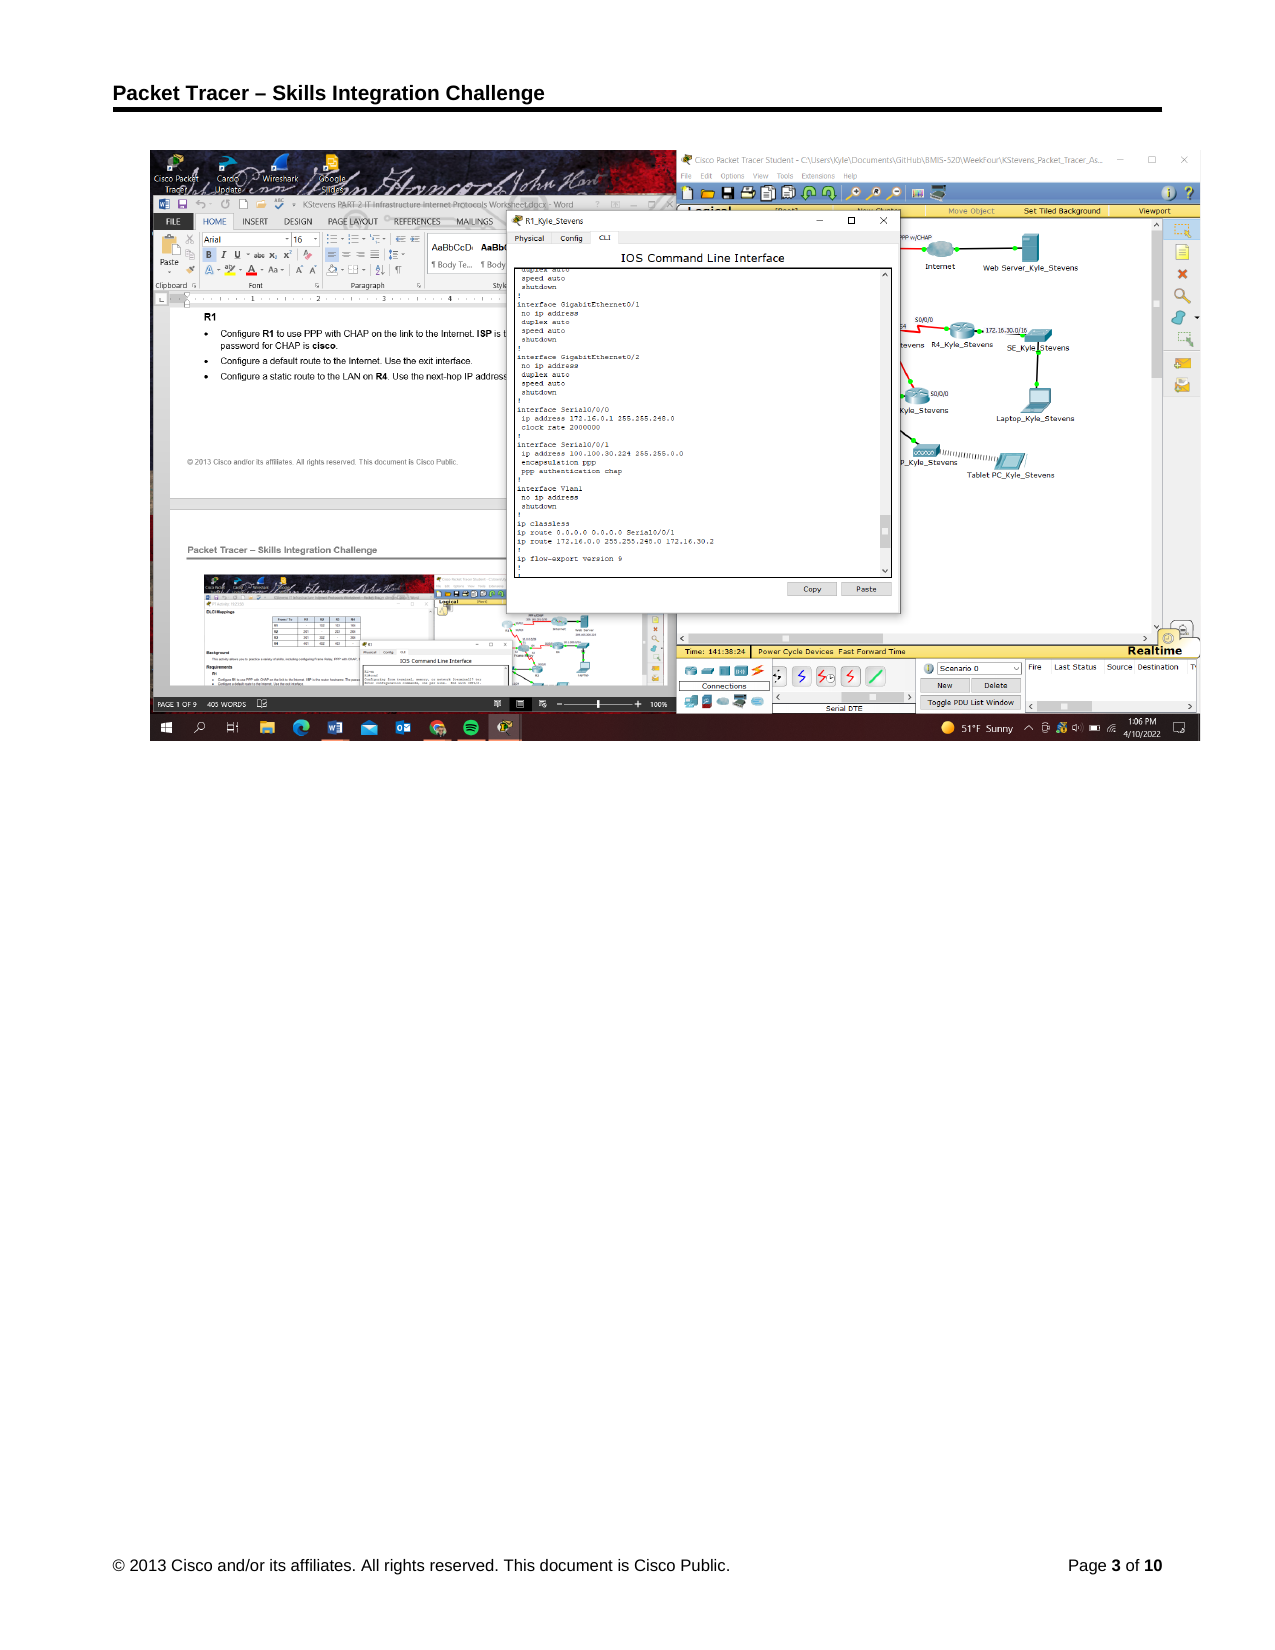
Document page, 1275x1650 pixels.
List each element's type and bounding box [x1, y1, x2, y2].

picture [150, 150, 1200, 741]
